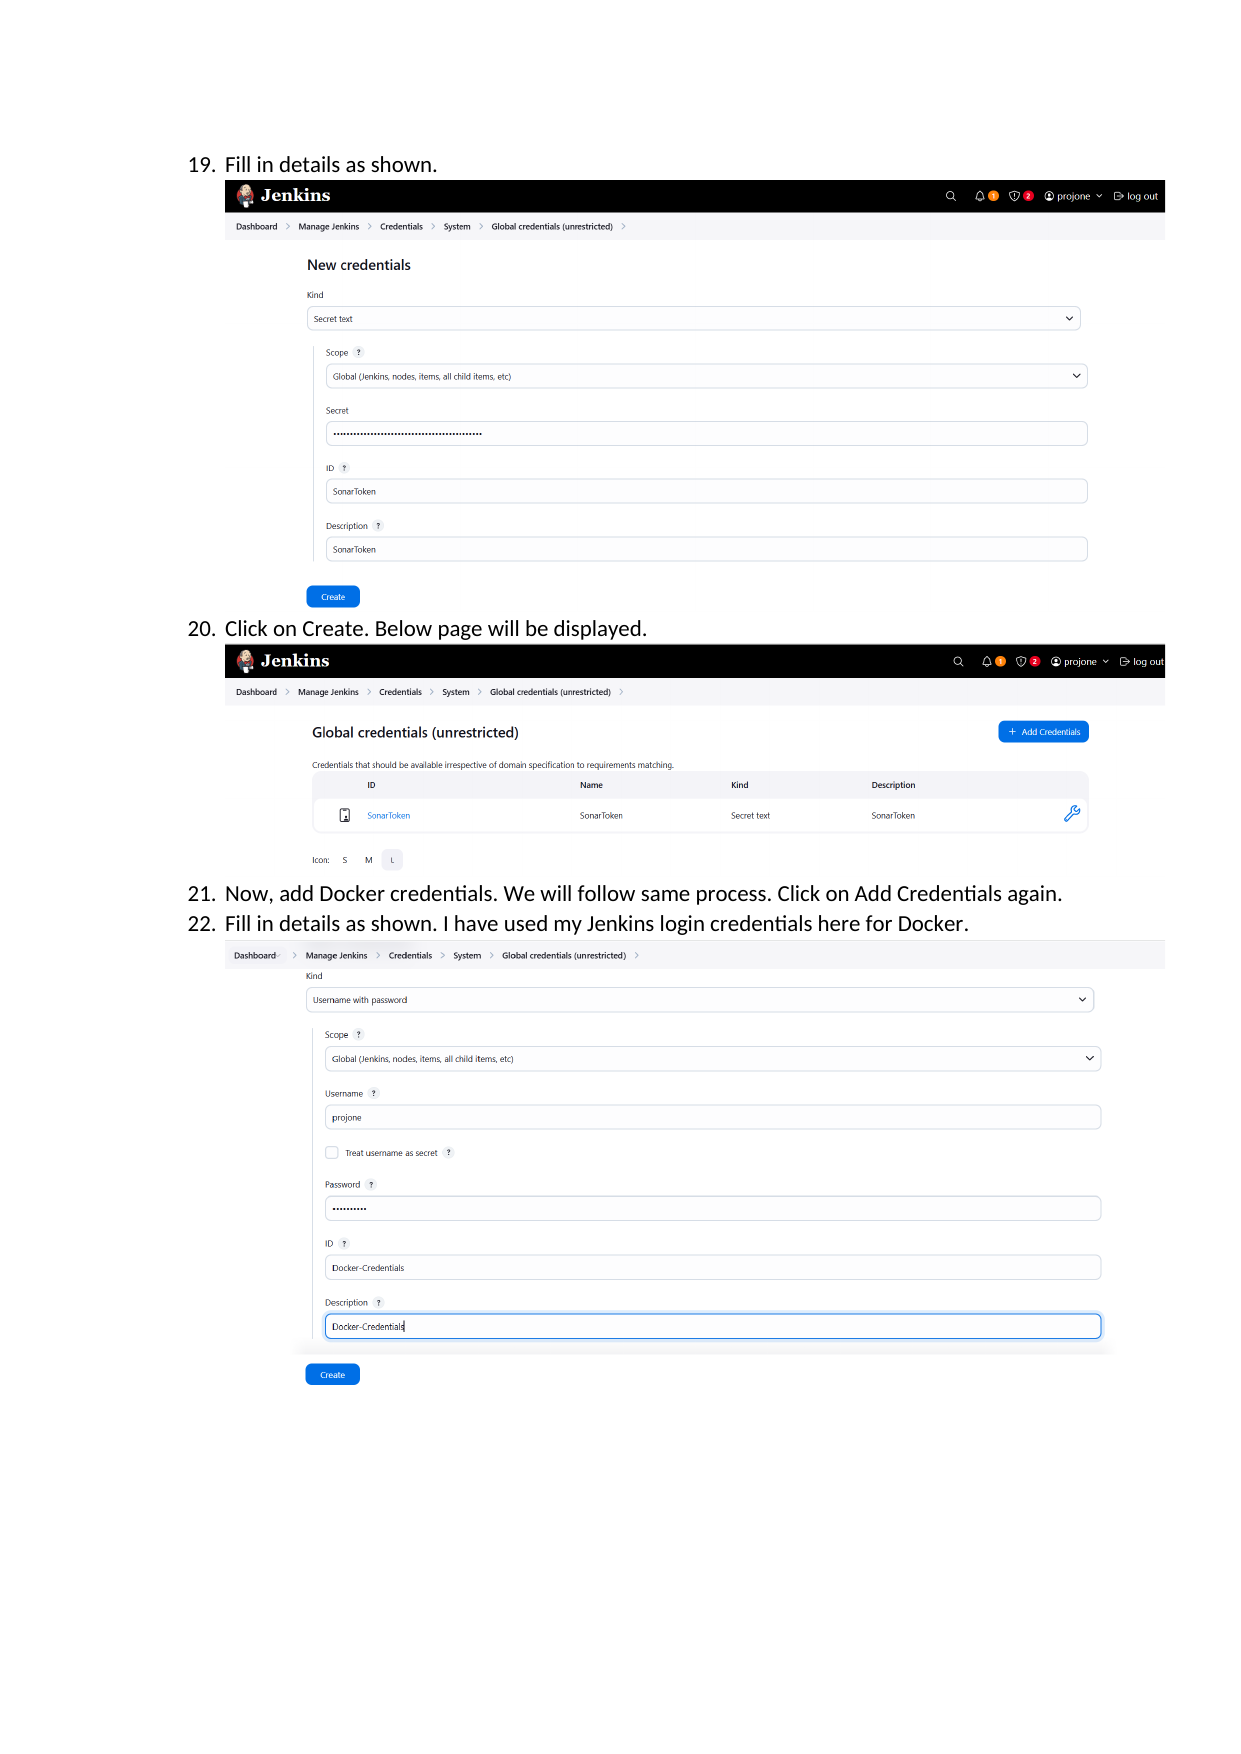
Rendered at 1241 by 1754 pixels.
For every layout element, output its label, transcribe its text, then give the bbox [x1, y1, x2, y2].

picture [225, 643, 1166, 877]
list Now, add Docker credentials. We will follow same process. Click on Add Credentials again. [187, 879, 1090, 907]
picture [225, 939, 1166, 1390]
picture [225, 180, 1166, 612]
